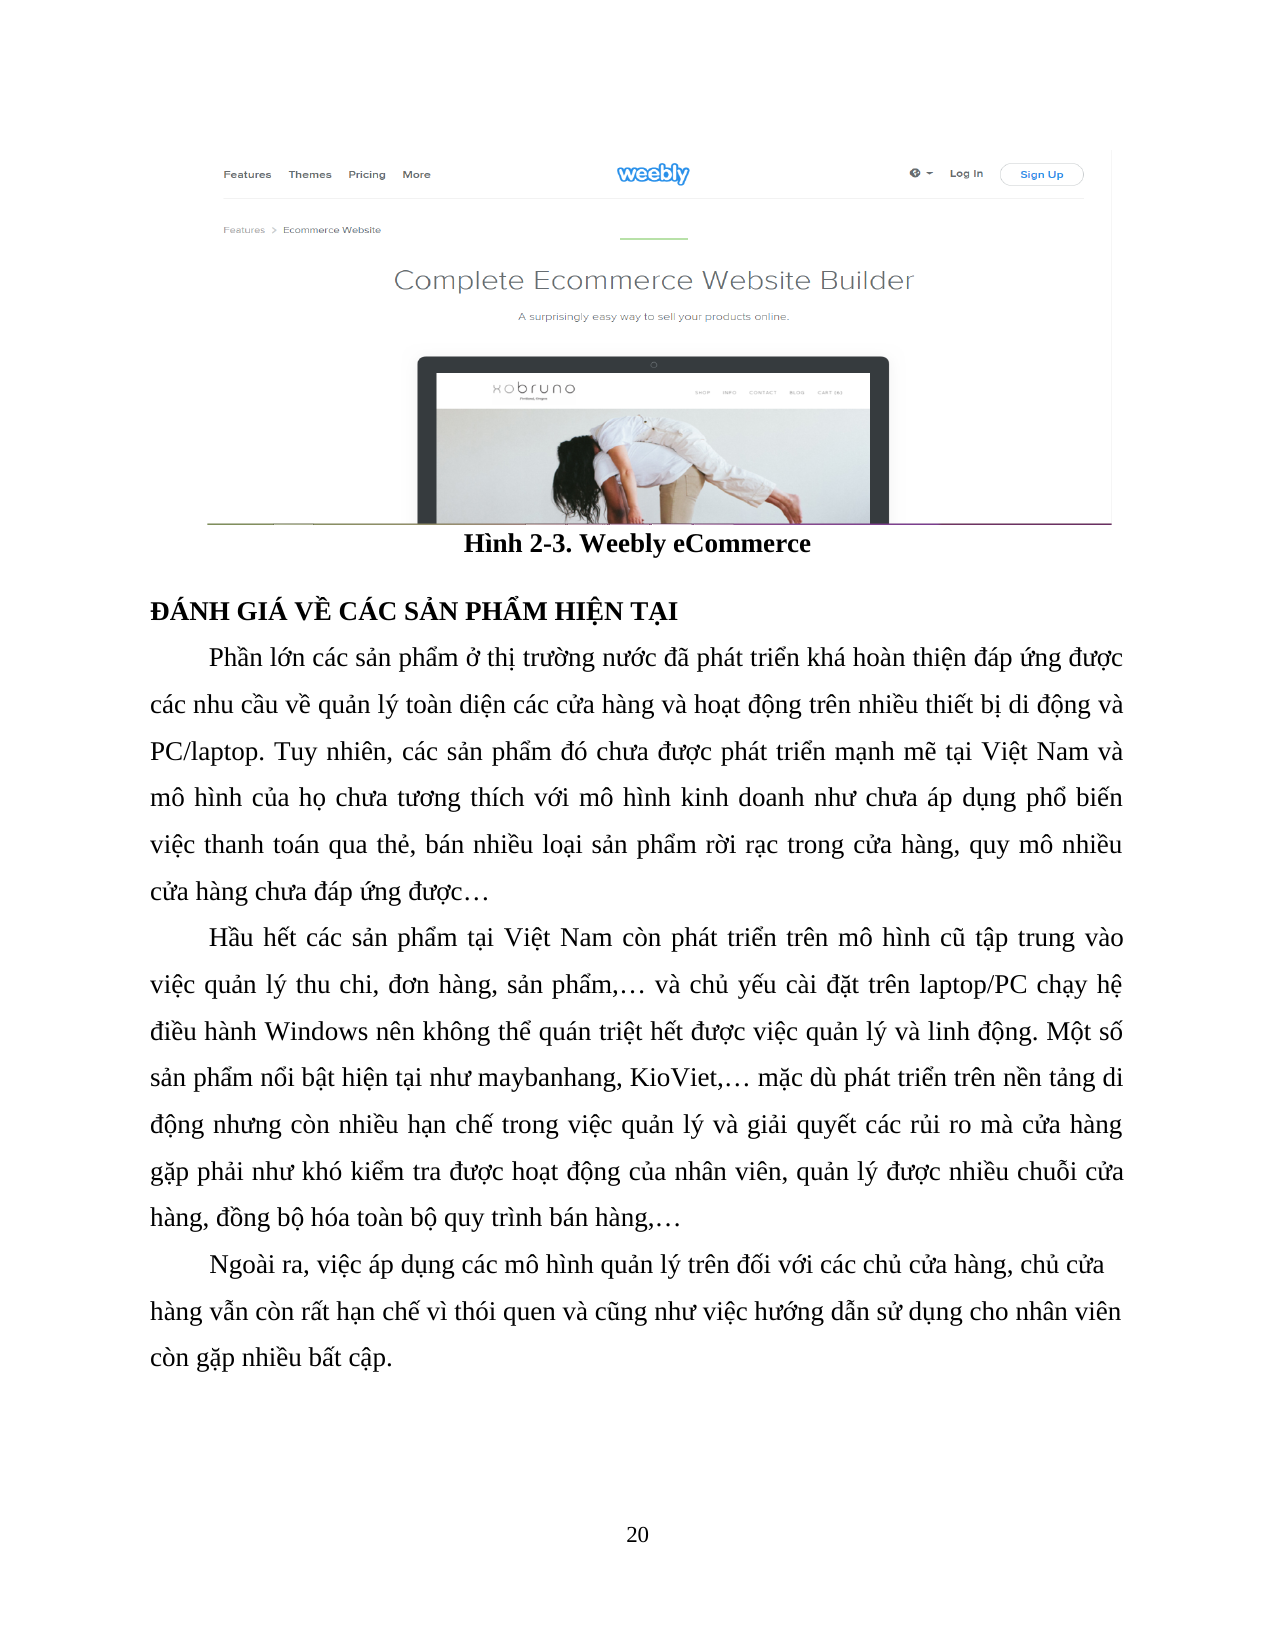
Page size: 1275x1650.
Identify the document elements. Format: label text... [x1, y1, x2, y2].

text Hình 2-3. Weebly eCommerce [150, 527, 1125, 558]
text Hầu hết các sản phẩm tại Việt Nam còn phát triển trên mô hình cũ tập trung vào việc quản lý thu chi, đơn hàng, sản phẩm,… và chủ yếu cài đặt trên laptop/PC chạy hệ điều hành Windows nên không thể quán triệt hết được việc quản lý và linh động. Một số sản phẩm nổi bật hiện tại như maybanhang, KioViet,… mặc dù phát triển trên nền tảng di động nhưng còn nhiều hạn chế trong việc quản lý và giải quyết các rủi ro mà cửa hàng gặp phải như khó kiểm tra được hoạt động của nhân viên, quản lý được nhiều chuỗi cửa hàng, đồng bộ hóa toàn bộ quy trình bán hàng,… [150, 921, 1125, 1232]
text Ngoài ra, việc áp dụng các mô hình quản lý trên đối với các chủ cửa hàng, chủ cửa hàng vẫn còn rất hạn chế vì thói quen và cũng như việc hướng dẫn sử dụng cho nhân viên còn gặp nhiều bất cập. [150, 1248, 1125, 1372]
text ĐÁNH GIÁ VỀ CÁC SẢN PHẨM HIỆN TẠI [150, 595, 1125, 626]
picture [207, 150, 1112, 525]
text Phần lớn các sản phẩm ở thị trường nước đã phát triển khá hoàn thiện đáp ứng được các nhu cầu về quản lý toàn diện các cửa hàng và hoạt động trên nhiều thiết bị di động và PC/laptop. Tuy nhiên, các sản phẩm đó chưa được phát triển mạnh mẽ tại Việt Nam và mô hình của họ chưa tương thích với mô hình kinh doanh như chưa áp dụng phổ biến việc thanh toán qua thẻ, bán nhiều loại sản phẩm rời rạc trong cửa hàng, quy mô nhiều cửa hàng chưa đáp ứng được… [150, 641, 1125, 906]
